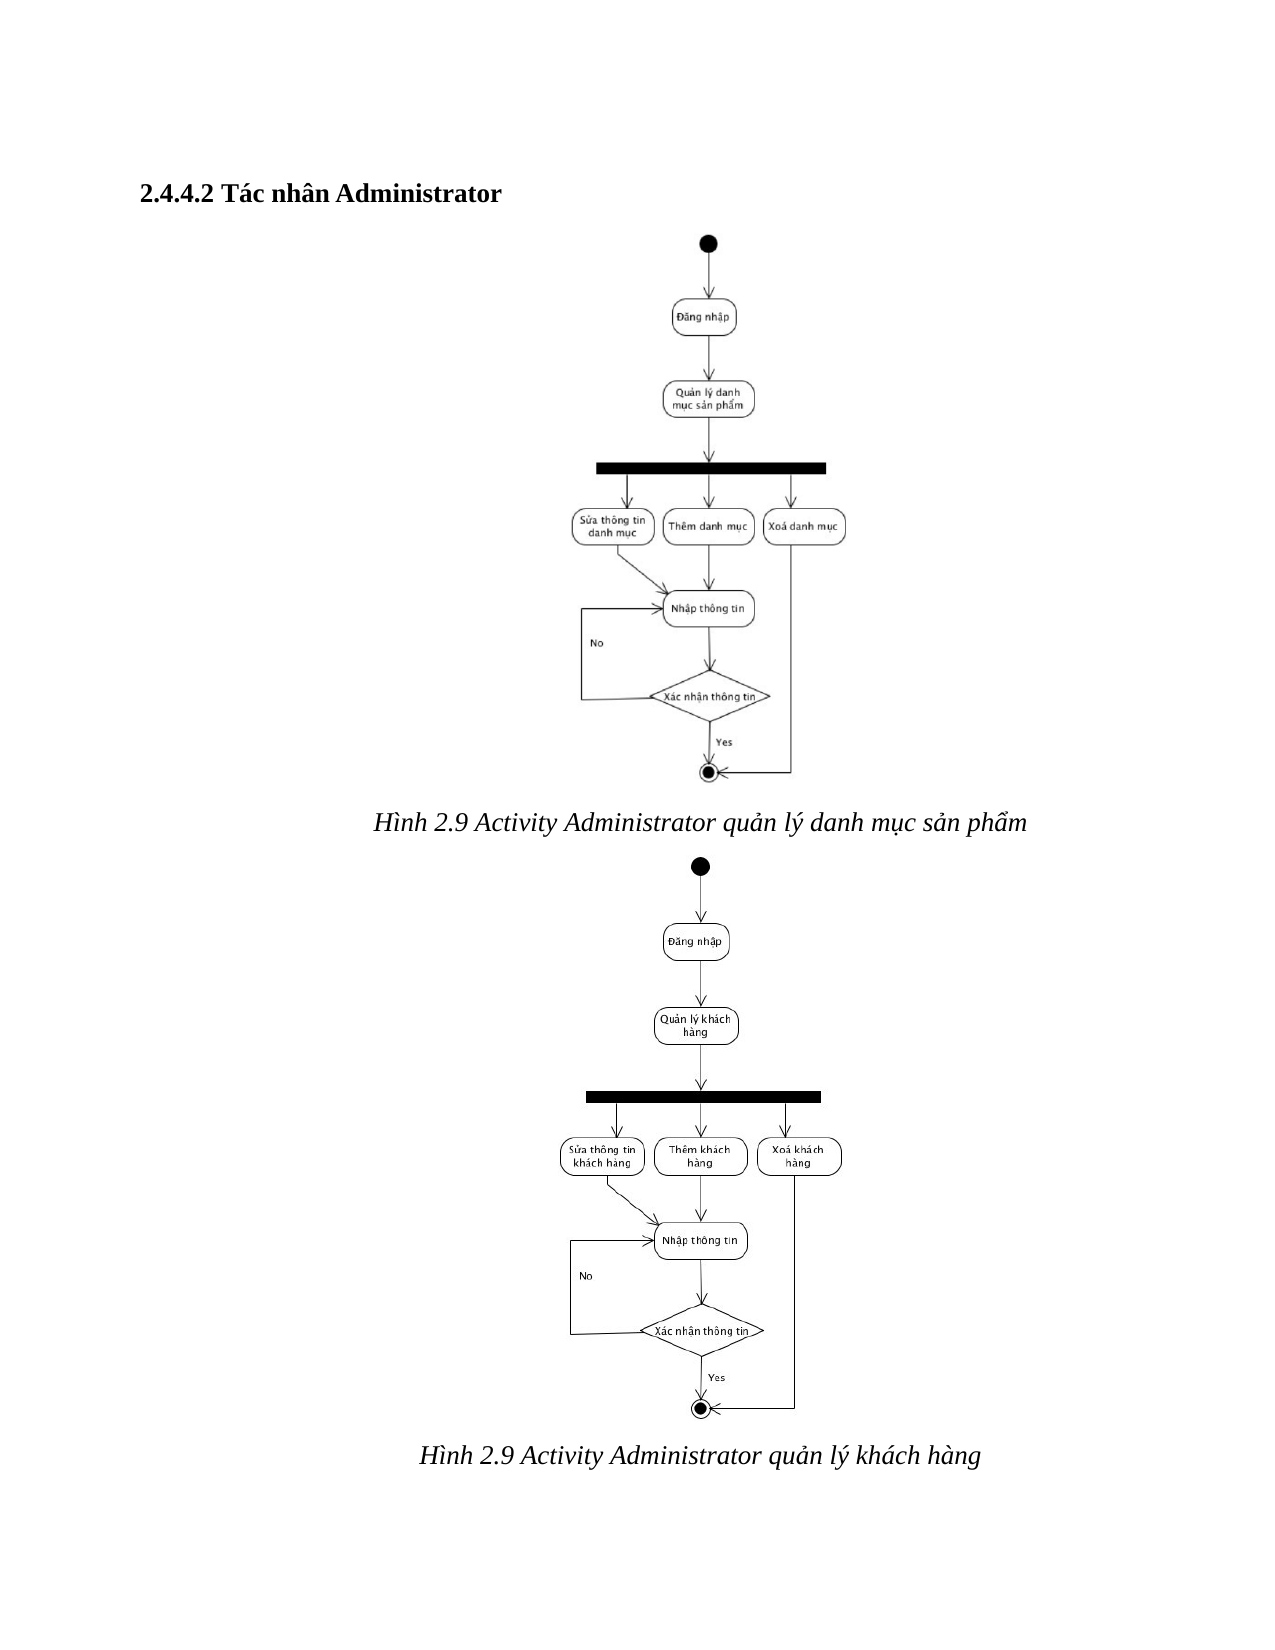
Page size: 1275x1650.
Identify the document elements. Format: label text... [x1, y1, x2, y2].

picture [558, 855, 843, 1421]
subtitle Tác nhân Administrator [139, 177, 1156, 208]
text Hình 2.9 Activity Administrator quản lý khách hàng [244, 1439, 1156, 1470]
picture [537, 226, 864, 788]
text Hình 2.9 Activity Administrator quản lý danh mục sản phẩm [244, 806, 1156, 837]
